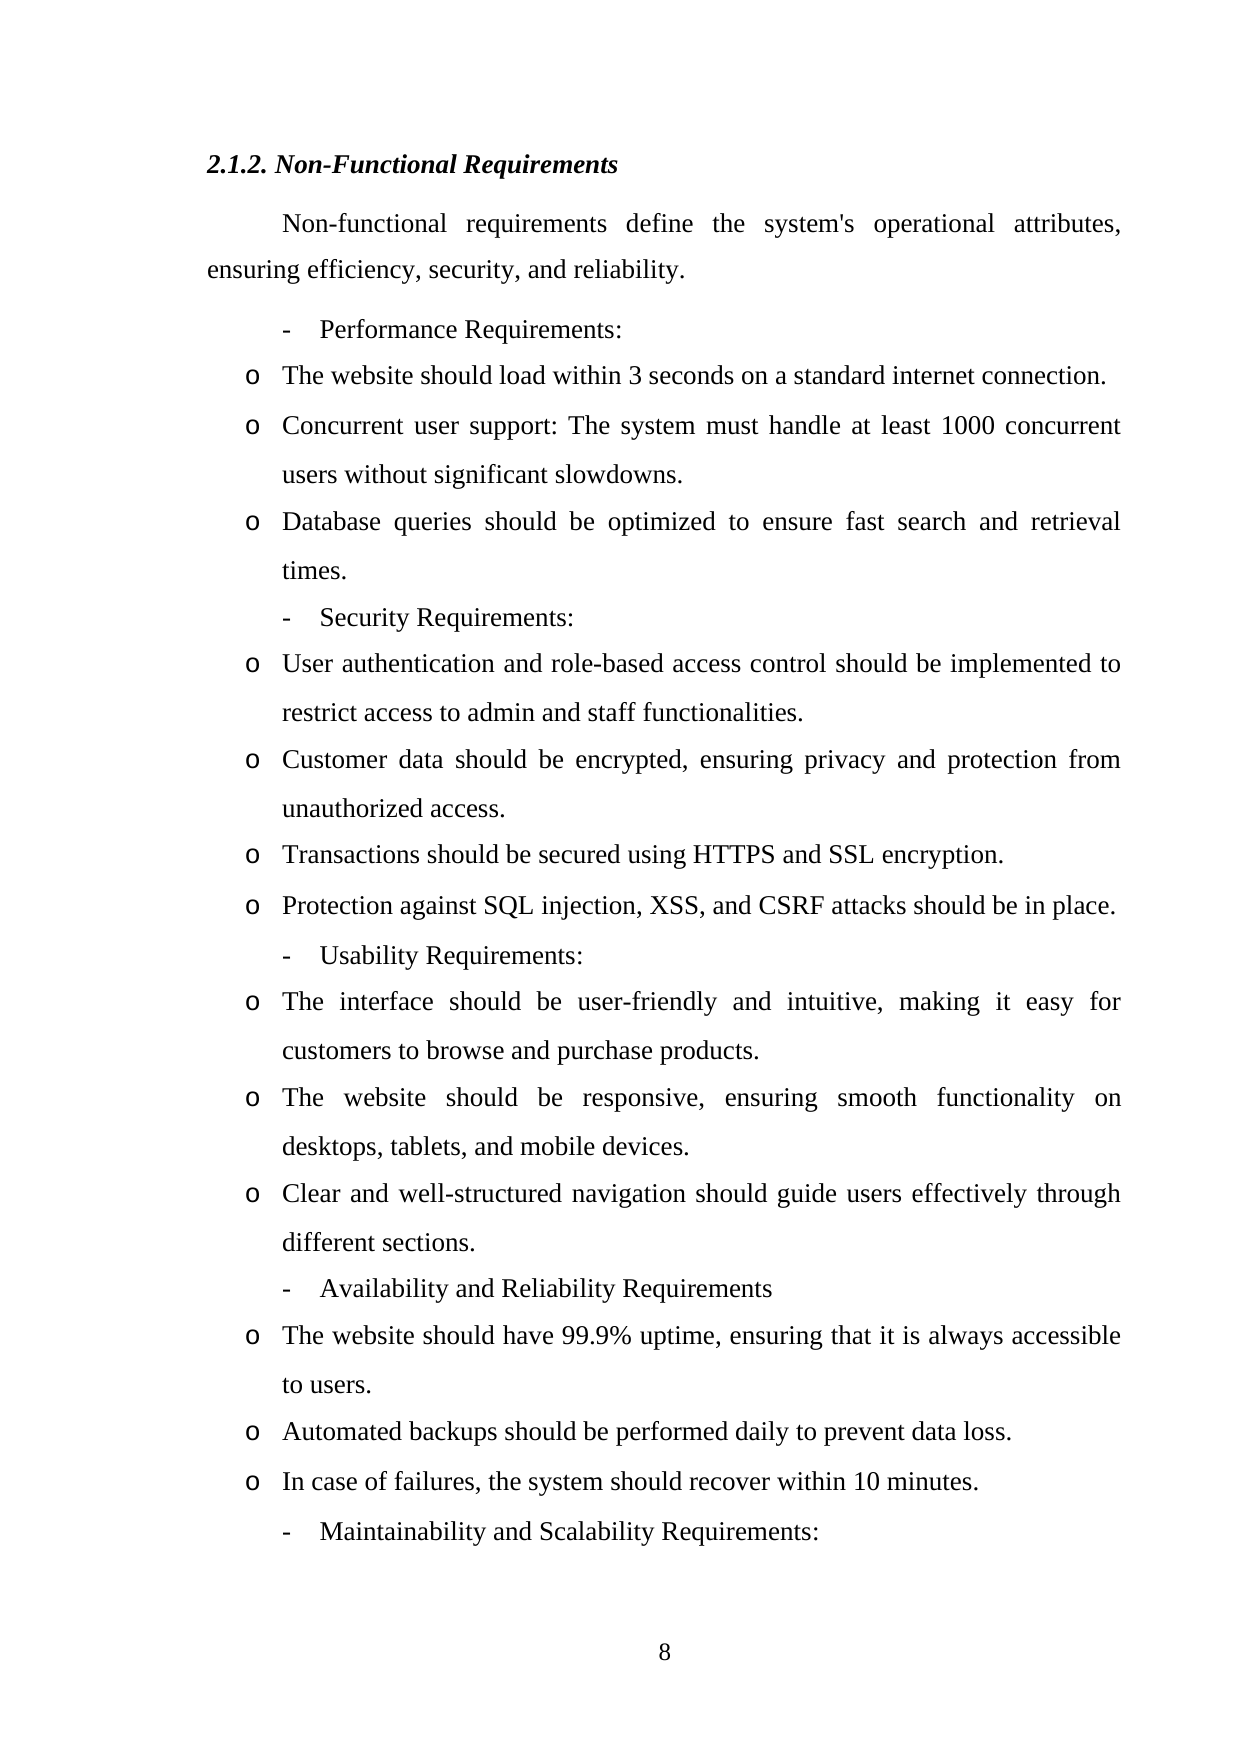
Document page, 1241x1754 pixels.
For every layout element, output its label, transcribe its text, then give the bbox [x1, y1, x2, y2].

list In case of failures, the system should recover within 10 minutes. [244, 1465, 1122, 1498]
list The website should load within 3 seconds on a standard internet connection. [244, 359, 1122, 393]
list Security Requirements: [282, 601, 1122, 632]
list The website should have 99.9% uptime, ensuring that it is always accessible to users. [244, 1319, 1122, 1399]
list The interface should be user-friendly and intuitive, making it easy for customers to browse and purchase products. [244, 986, 1122, 1066]
list Protection against SQL injection, XSS, and CSRF attacks should be in place. [244, 889, 1122, 922]
list Concurrent user support: The system must handle at least 1000 concurrent users without significant slowdowns. [244, 409, 1122, 489]
list The website should be responsive, ensuring smooth functionality on desktops, tablets, and mobile devices. [244, 1081, 1122, 1161]
list Performance Requirements: [282, 313, 1122, 344]
list Customer data should be encrypted, ensuring privacy and protection from unauthorized access. [244, 743, 1122, 823]
list Clear and well-structured navigation should guide users effectively through different sections. [244, 1177, 1122, 1257]
list Availability and Reliability Requirements [282, 1272, 1122, 1303]
list Maintainability and Scalability Requirements: [282, 1515, 1122, 1546]
subtitle 2.1.2. Non-Functional Requirements [207, 148, 1122, 179]
list Database queries should be optimized to ensure fast search and retrieval times. [244, 505, 1122, 585]
list Usability Requirements: [282, 939, 1122, 970]
list Automated backups should be performed daily to prevent data loss. [244, 1415, 1122, 1448]
list Transactions should be secured using HTTPS and SSL encryption. [244, 839, 1122, 872]
text Non-functional requirements define the system's operational attributes, ensuring efficiency, security, and reliability. [207, 207, 1122, 285]
list User authentication and role-based access control should be implemented to restrict access to admin and staff functionalities. [244, 647, 1122, 727]
